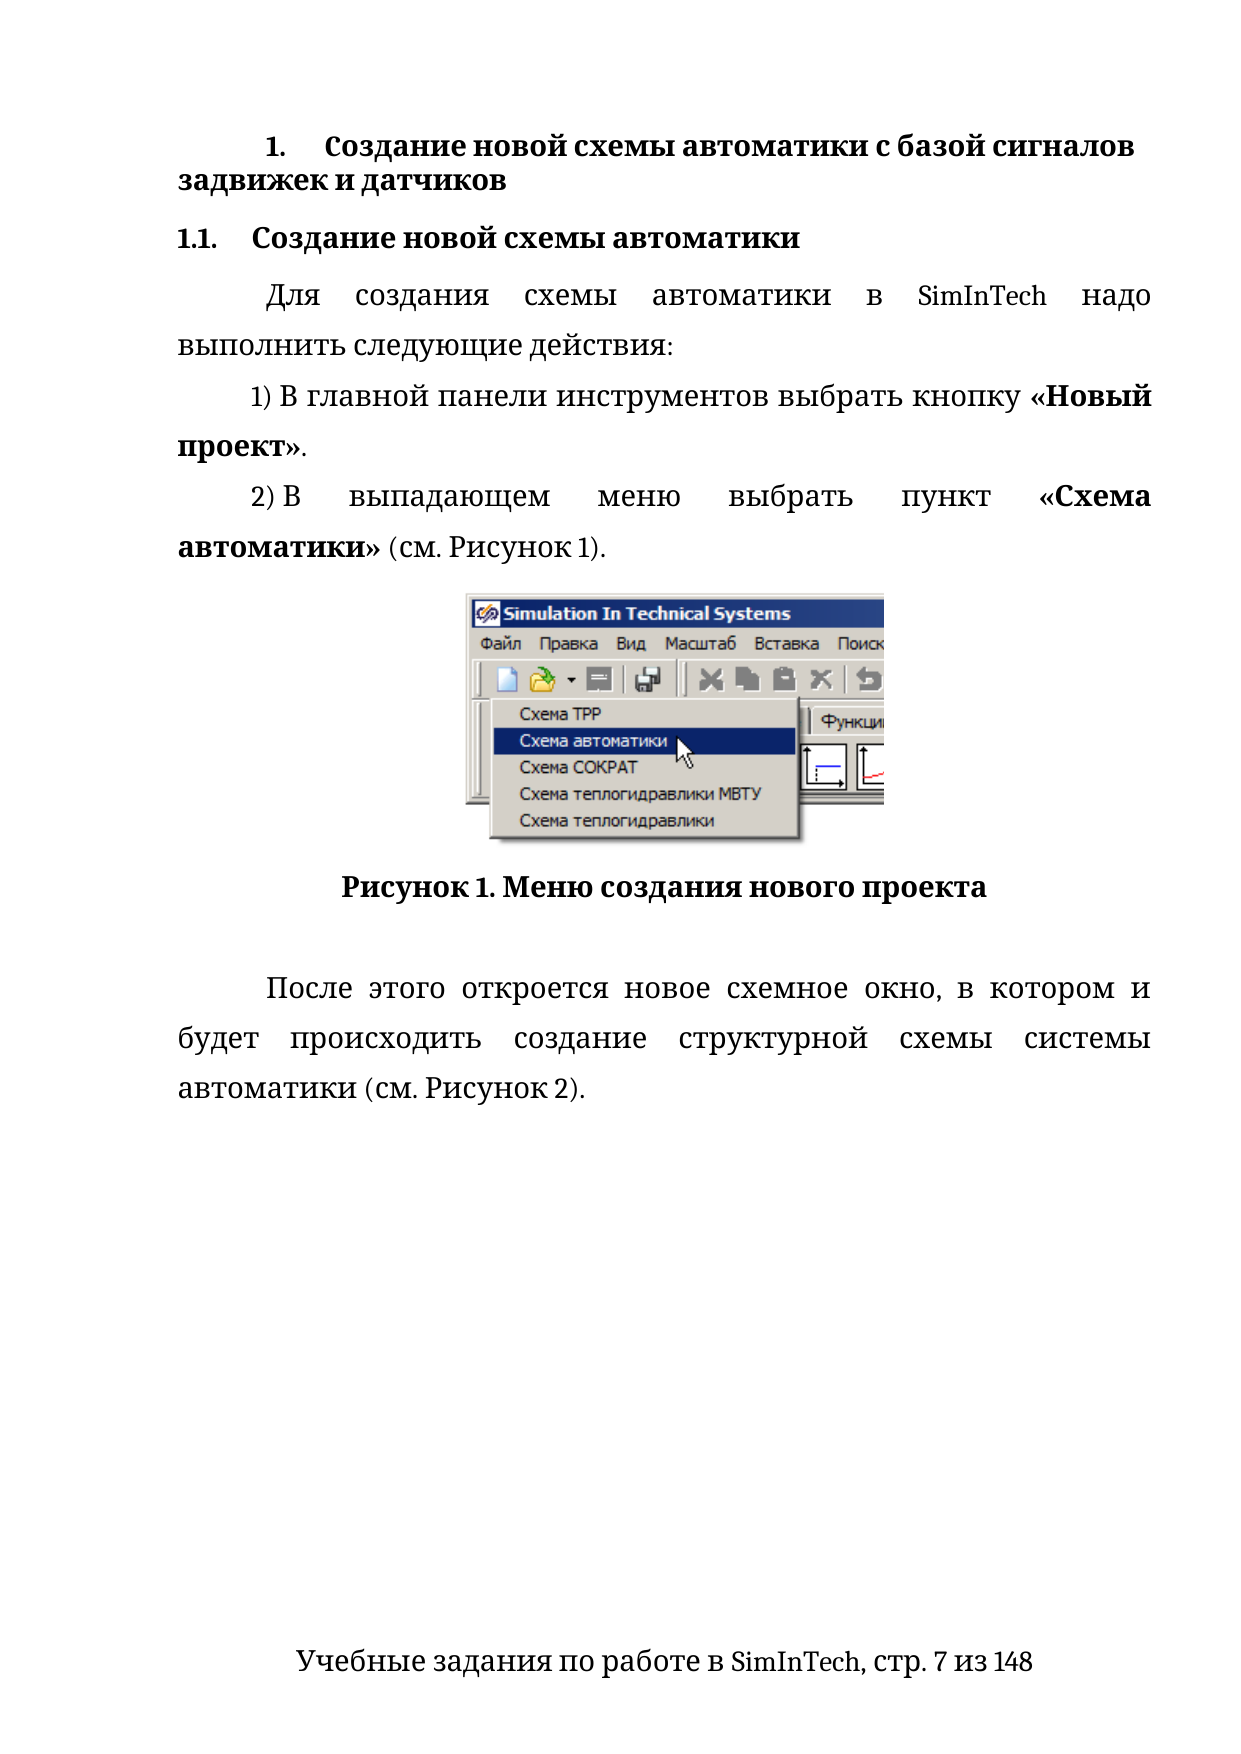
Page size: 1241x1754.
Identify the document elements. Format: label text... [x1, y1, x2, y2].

text После этого откроется новое схемное окно, в котором и будет происходить создание структурной схемы системы автоматики (см. Рисунок 2). [177, 972, 1152, 1106]
subtitle Создание новой схемы автоматики [177, 223, 1152, 256]
list В главной панели инструментов выбрать кнопку «Новый проект». [177, 380, 1152, 464]
list В выпадающем меню выбрать пункт «Схема автоматики» (см. Рисунок 1). [177, 481, 1152, 564]
subtitle Cоздание новой схемы автоматики с базой сигналов задвижек и датчиков [177, 131, 1152, 198]
text Для создания схемы автоматики в SimInTech надо выполнить следующие действия: [177, 279, 1152, 363]
picture [444, 581, 884, 855]
